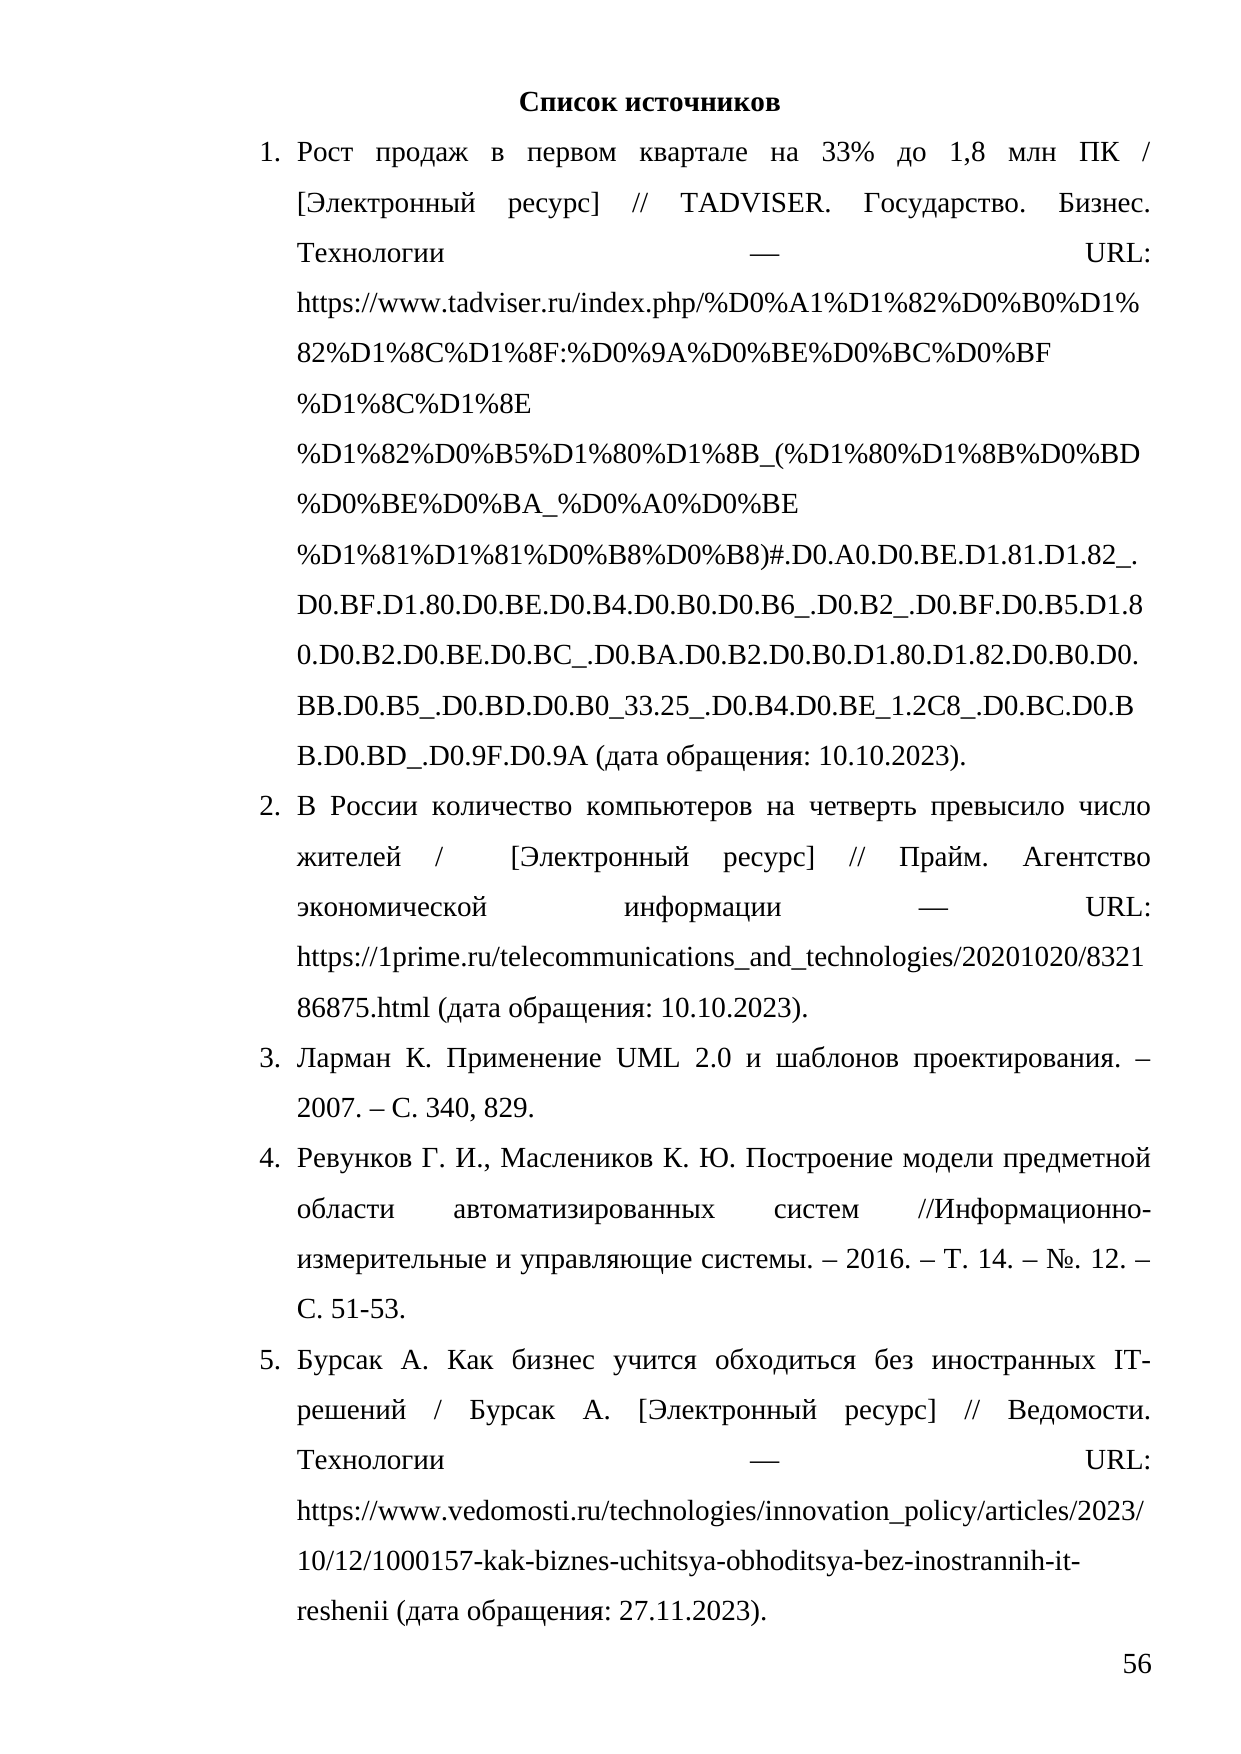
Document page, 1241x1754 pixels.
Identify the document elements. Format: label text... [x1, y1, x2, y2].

list Ревунков Г. И., Маслеников К. Ю. Построение модели предметной области автоматизированных систем //Информационно-измерительные и управляющие системы. – 2016. – Т. 14. – №. 12. – С. 51-53. [259, 1141, 1152, 1325]
subtitle Список источников [148, 84, 1152, 118]
list Ларман К. Применение UML 2.0 и шаблонов проектирования. – 2007. – С. 340, 829. [259, 1040, 1152, 1124]
list Рост продаж в первом квартале на 33% до 1,8 млн ПК / [Электронный ресурс] // TADVISER. Государство. Бизнес. Технологии — URL: https://www.tadviser.ru/index.php/%D0%A1%D1%82%D0%B0%D1%82%D1%8C%D1%8F:%D0%9A%D0%BE%D0%BC%D0%BF%D1%8C%D1%8E%D1%82%D0%B5%D1%80%D1%8B_(%D1%80%D1%8B%D0%BD%D0%BE%D0%BA_%D0%A0%D0%BE%D1%81%D1%81%D0%B8%D0%B8)#.D0.A0.D0.BE.D1.81.D1.82_.D0.BF.D1.80.D0.BE.D0.B4.D0.B0.D0.B6_.D0.B2_.D0.BF.D0.B5.D1.80.D0.B2.D0.BE.D0.BC_.D0.BA.D0.B2.D0.B0.D1.80.D1.82.D0.B0.D0.BB.D0.B5_.D0.BD.D0.B0_33.25_.D0.B4.D0.BE_1.2C8_.D0.BC.D0.BB.D0.BD_.D0.9F.D0.9A (дата обращения: 10.10.2023). [259, 134, 1152, 772]
list Бурсак А. Как бизнес учится обходиться без иностранных IT-решений / Бурсак А. [Электронный ресурс] // Ведомости. Технологии — URL: https://www.vedomosti.ru/technologies/innovation_policy/articles/2023/10/12/1000157-kak-biznes-uchitsya-obhoditsya-bez-inostrannih-it-reshenii (дата обращения: 27.11.2023). [259, 1342, 1152, 1627]
list В России количество компьютеров на четверть превысило число жителей / [Электронный ресурс] // Прайм. Агентство экономической информации — URL: https://1prime.ru/telecommunications_and_technologies/20201020/832186875.html (дата обращения: 10.10.2023). [259, 788, 1152, 1023]
